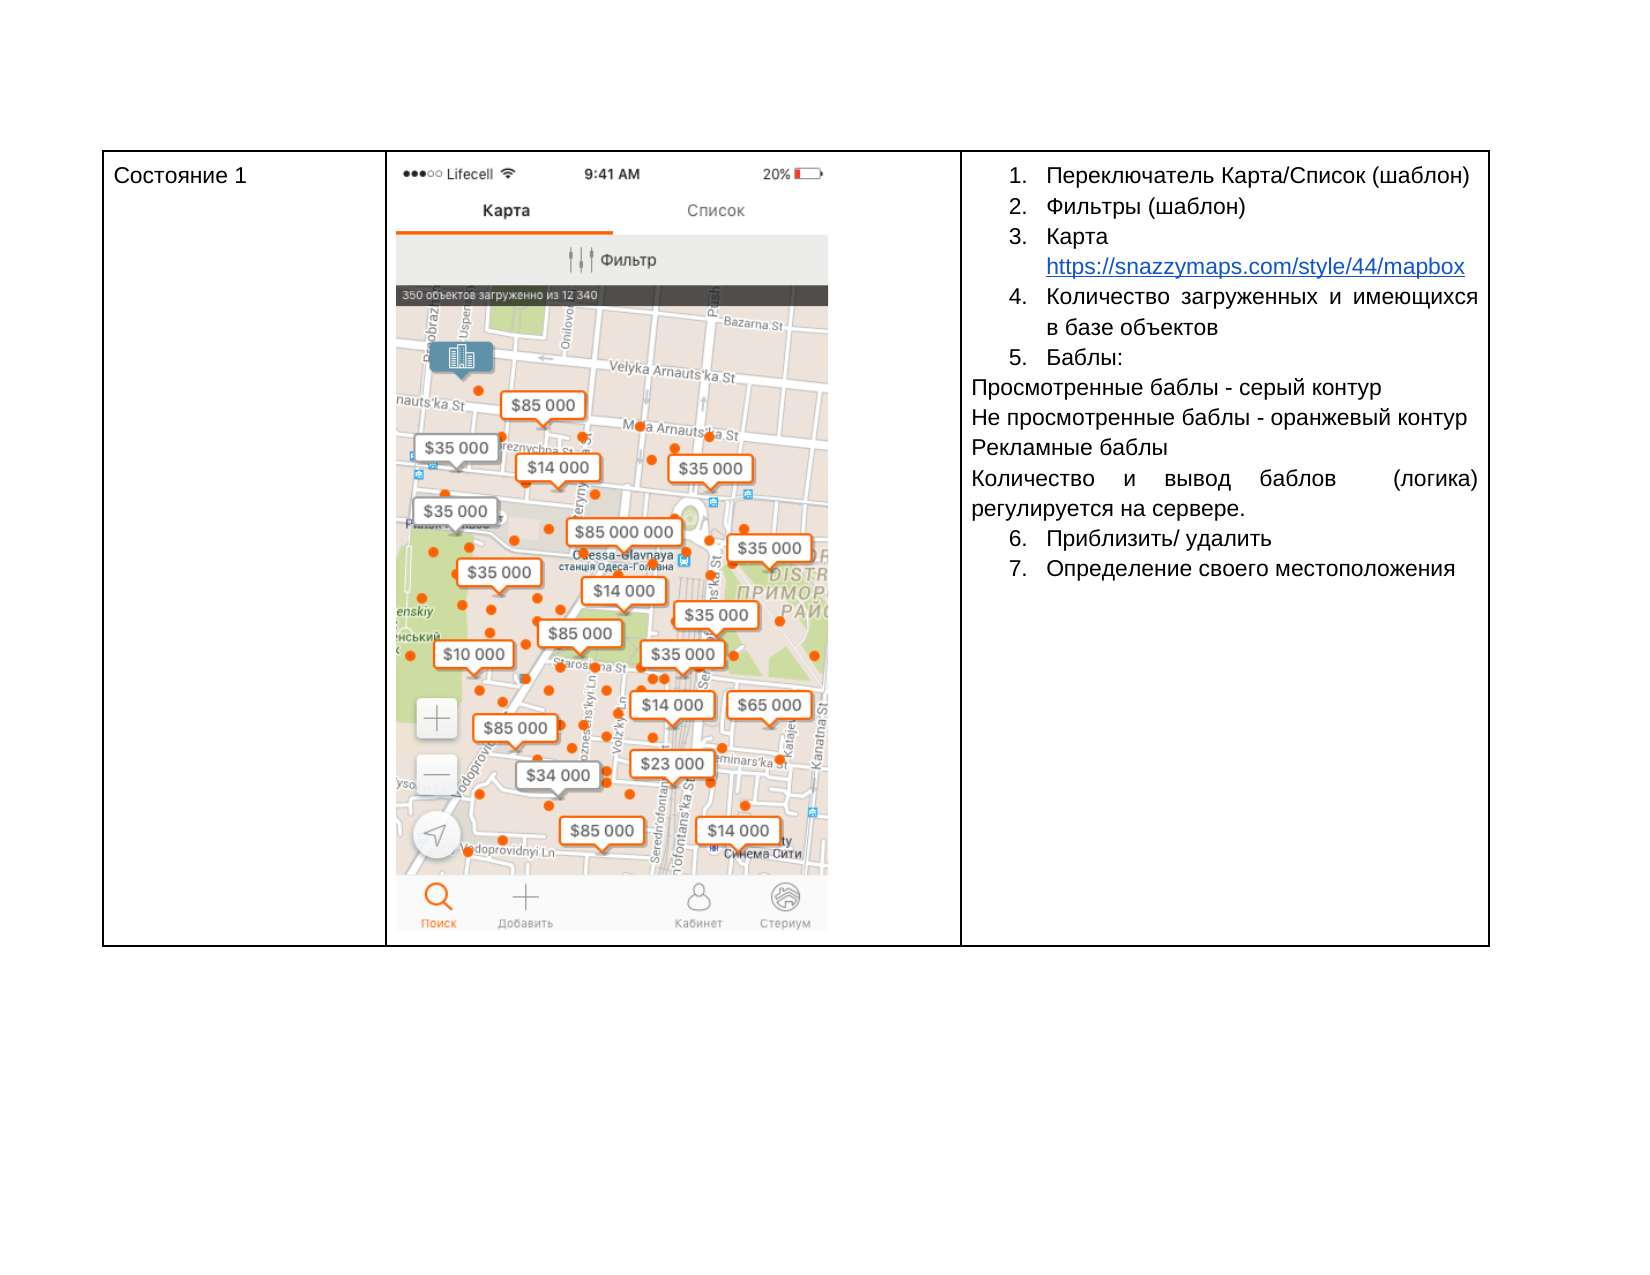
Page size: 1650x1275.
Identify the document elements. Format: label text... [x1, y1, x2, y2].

table_cell Состояние 1 [104, 152, 385, 945]
picture [396, 162, 829, 931]
table_cell Переключатель Карта/Список (шаблон) Фильтры (шаблон) Карта https://snazzymaps.com/style/44/mapbox Количество загруженных и имеющихся в базе объектов Баблы: Просмотренные баблы - серый контур Не просмотренные баблы - оранжевый контур Рекламные баблы Количество и вывод баблов (логика) регулируется на сервере. Приблизить/ удалить Определение своего местоположения [962, 152, 1488, 945]
table_cell [387, 152, 960, 945]
